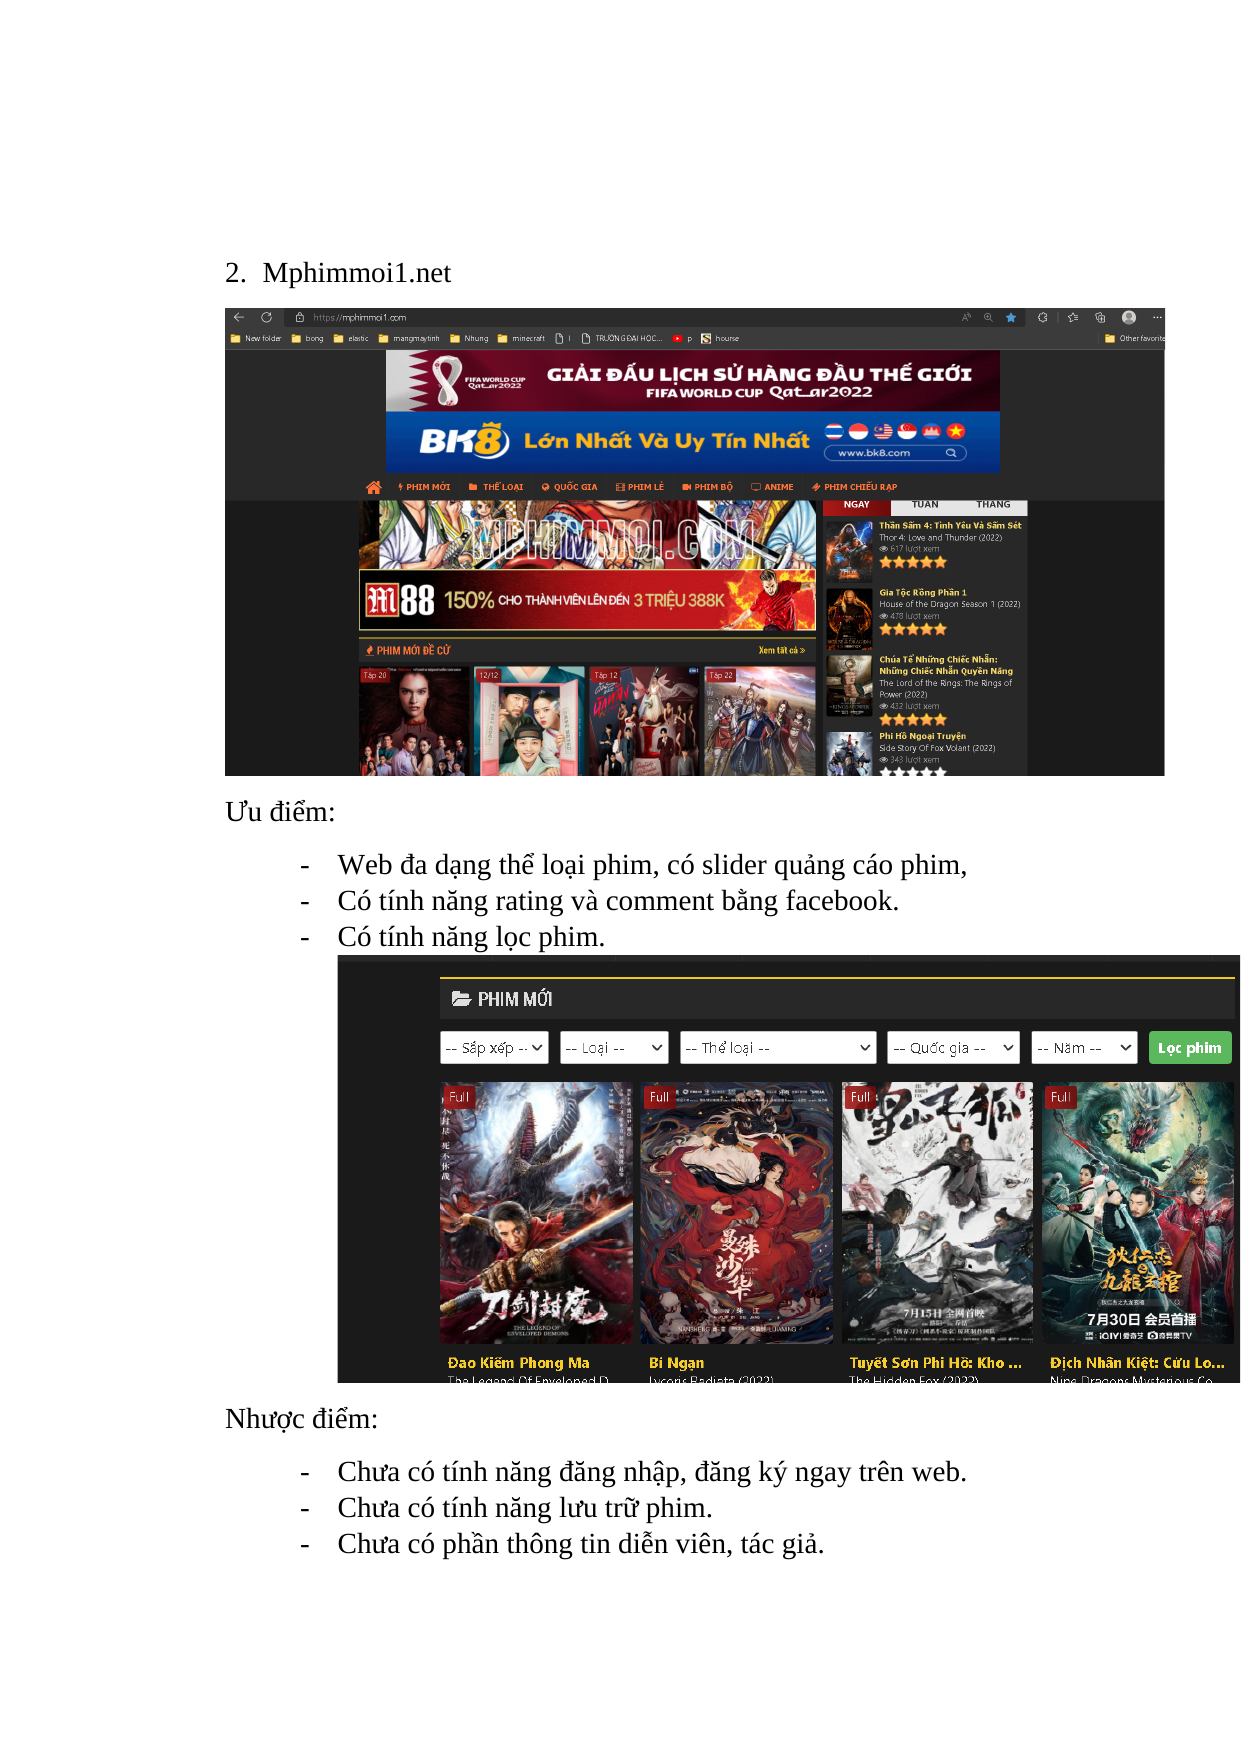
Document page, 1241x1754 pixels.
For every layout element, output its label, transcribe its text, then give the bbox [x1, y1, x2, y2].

picture [337, 955, 1241, 1383]
list Chưa có phần thông tin diễn viên, tác giả. [300, 1527, 1090, 1560]
list Web đa dạng thể loại phim, có slider quảng cáo phim, [300, 847, 1090, 881]
list Có tính năng lọc phim. [300, 919, 1090, 953]
list Chưa có tính năng đăng nhập, đăng ký ngay trên web. [300, 1454, 1090, 1488]
list Mphimmoi1.net [225, 256, 1090, 289]
list Có tính năng rating và comment bằng facebook. [300, 883, 1090, 917]
list Chưa có tính năng lưu trữ phim. [300, 1490, 1090, 1524]
picture [225, 308, 1166, 776]
text Ưu điểm: [225, 794, 1090, 828]
text Nhược điểm: [225, 1401, 1090, 1435]
